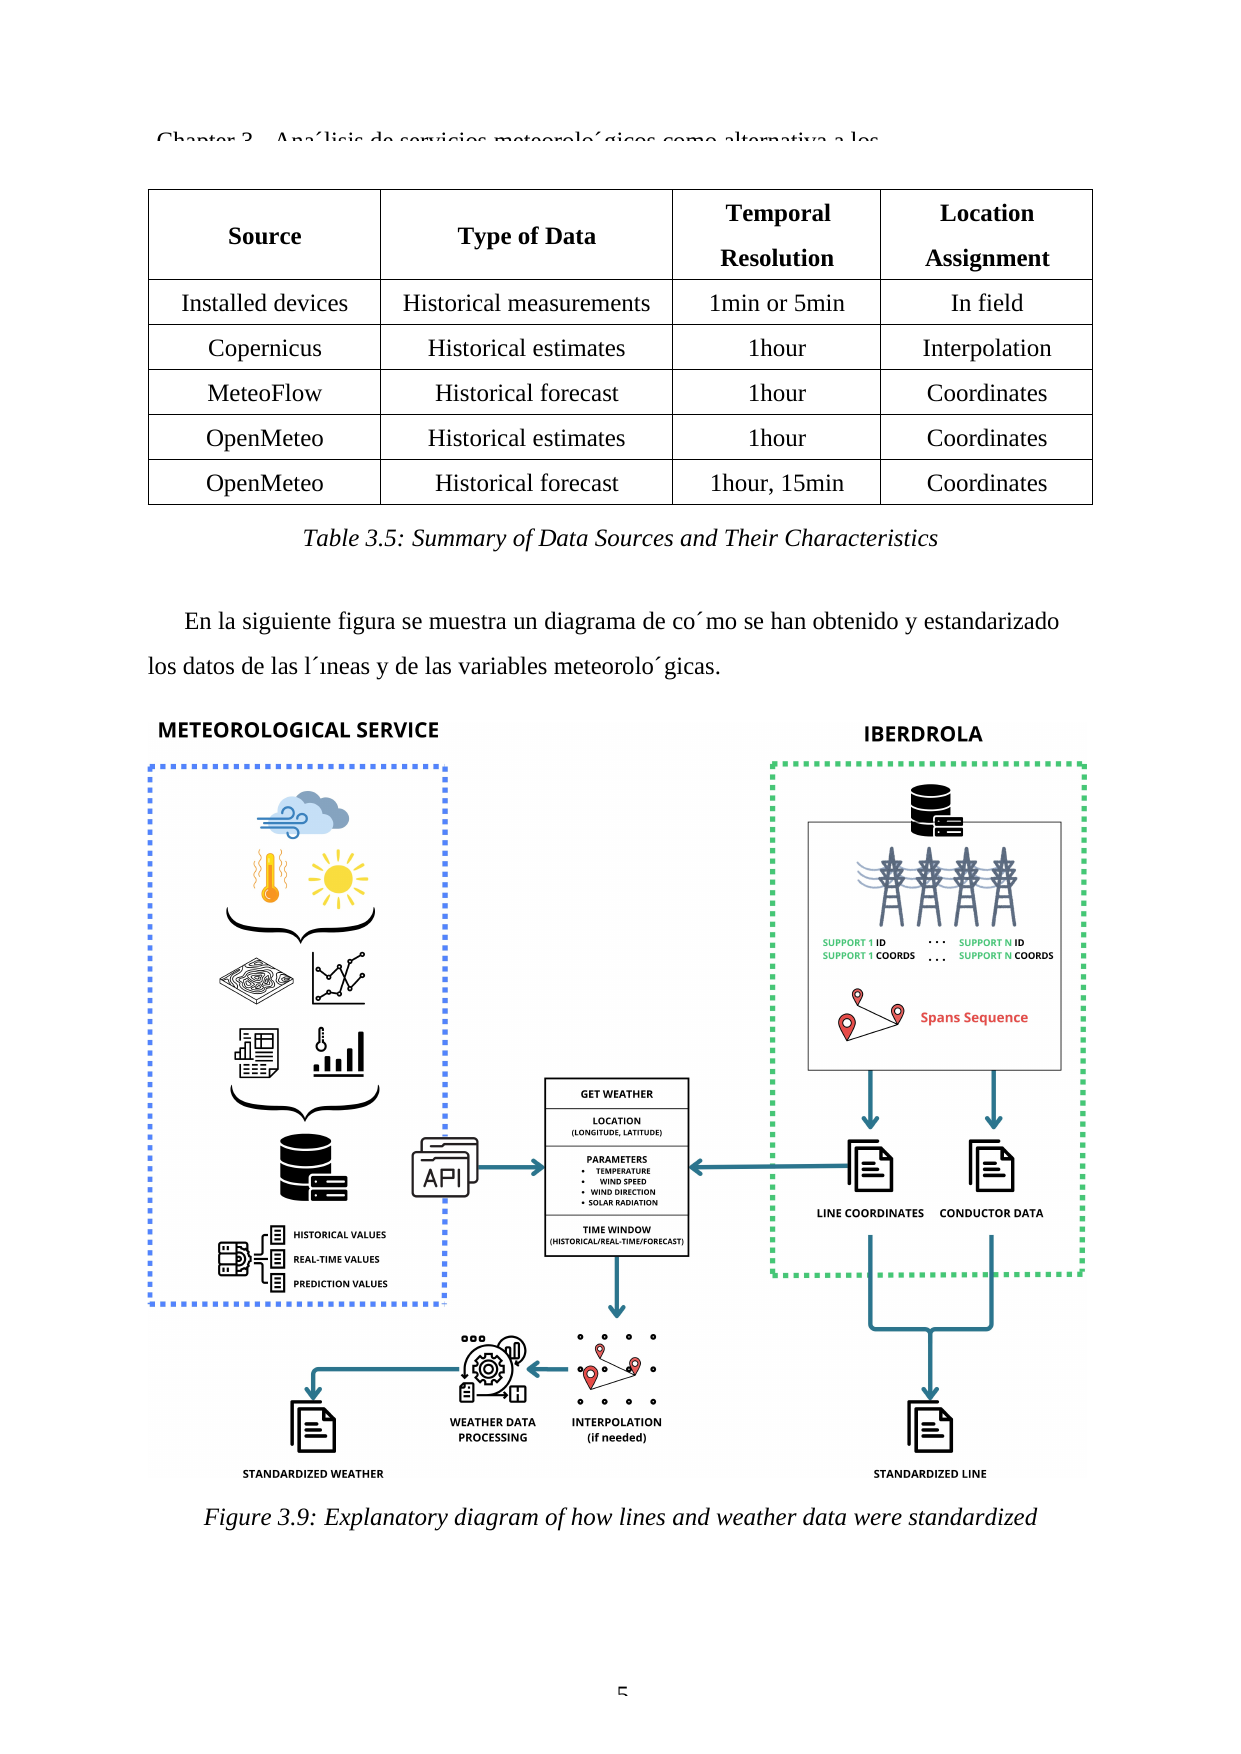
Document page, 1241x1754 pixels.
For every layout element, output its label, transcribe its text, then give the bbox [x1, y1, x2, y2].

table_cell MeteoFlow [149, 370, 380, 414]
table_cell Historical estimates [381, 415, 672, 459]
table_header Source [149, 190, 380, 279]
table_cell Copernicus [149, 325, 380, 369]
table_cell 1hour [673, 415, 880, 459]
table_cell OpenMeteo [149, 460, 380, 504]
table_cell In field [881, 280, 1092, 324]
table_cell Coordinates [881, 460, 1092, 504]
text Table 3.5: Summary of Data Sources and Their Characteristics [146, 523, 1094, 552]
table_cell 1min or 5min [673, 280, 880, 324]
table_cell Coordinates [881, 370, 1092, 414]
table_header Temporal Resolution [673, 190, 880, 279]
table_header Type of Data [381, 190, 672, 279]
table_cell 1hour [673, 325, 880, 369]
table_cell Historical measurements [381, 280, 672, 324]
table_cell Historical estimates [381, 325, 672, 369]
table_cell Coordinates [881, 415, 1092, 459]
text En la siguiente figura se muestra un diagrama de co´mo se han obtenido y estandarizado los datos de las l´ıneas y de las variables meteorolo´gicas. [148, 606, 1093, 680]
table_header Location Assignment [881, 190, 1092, 279]
table_cell Historical forecast [381, 460, 672, 504]
table_cell 1hour, 15min [673, 460, 880, 504]
table_cell Installed devices [149, 280, 380, 324]
table_cell 1hour [673, 370, 880, 414]
table_cell OpenMeteo [149, 415, 380, 459]
table_cell Historical forecast [381, 370, 672, 414]
table_cell Interpolation [881, 325, 1092, 369]
picture [147, 722, 1087, 1478]
